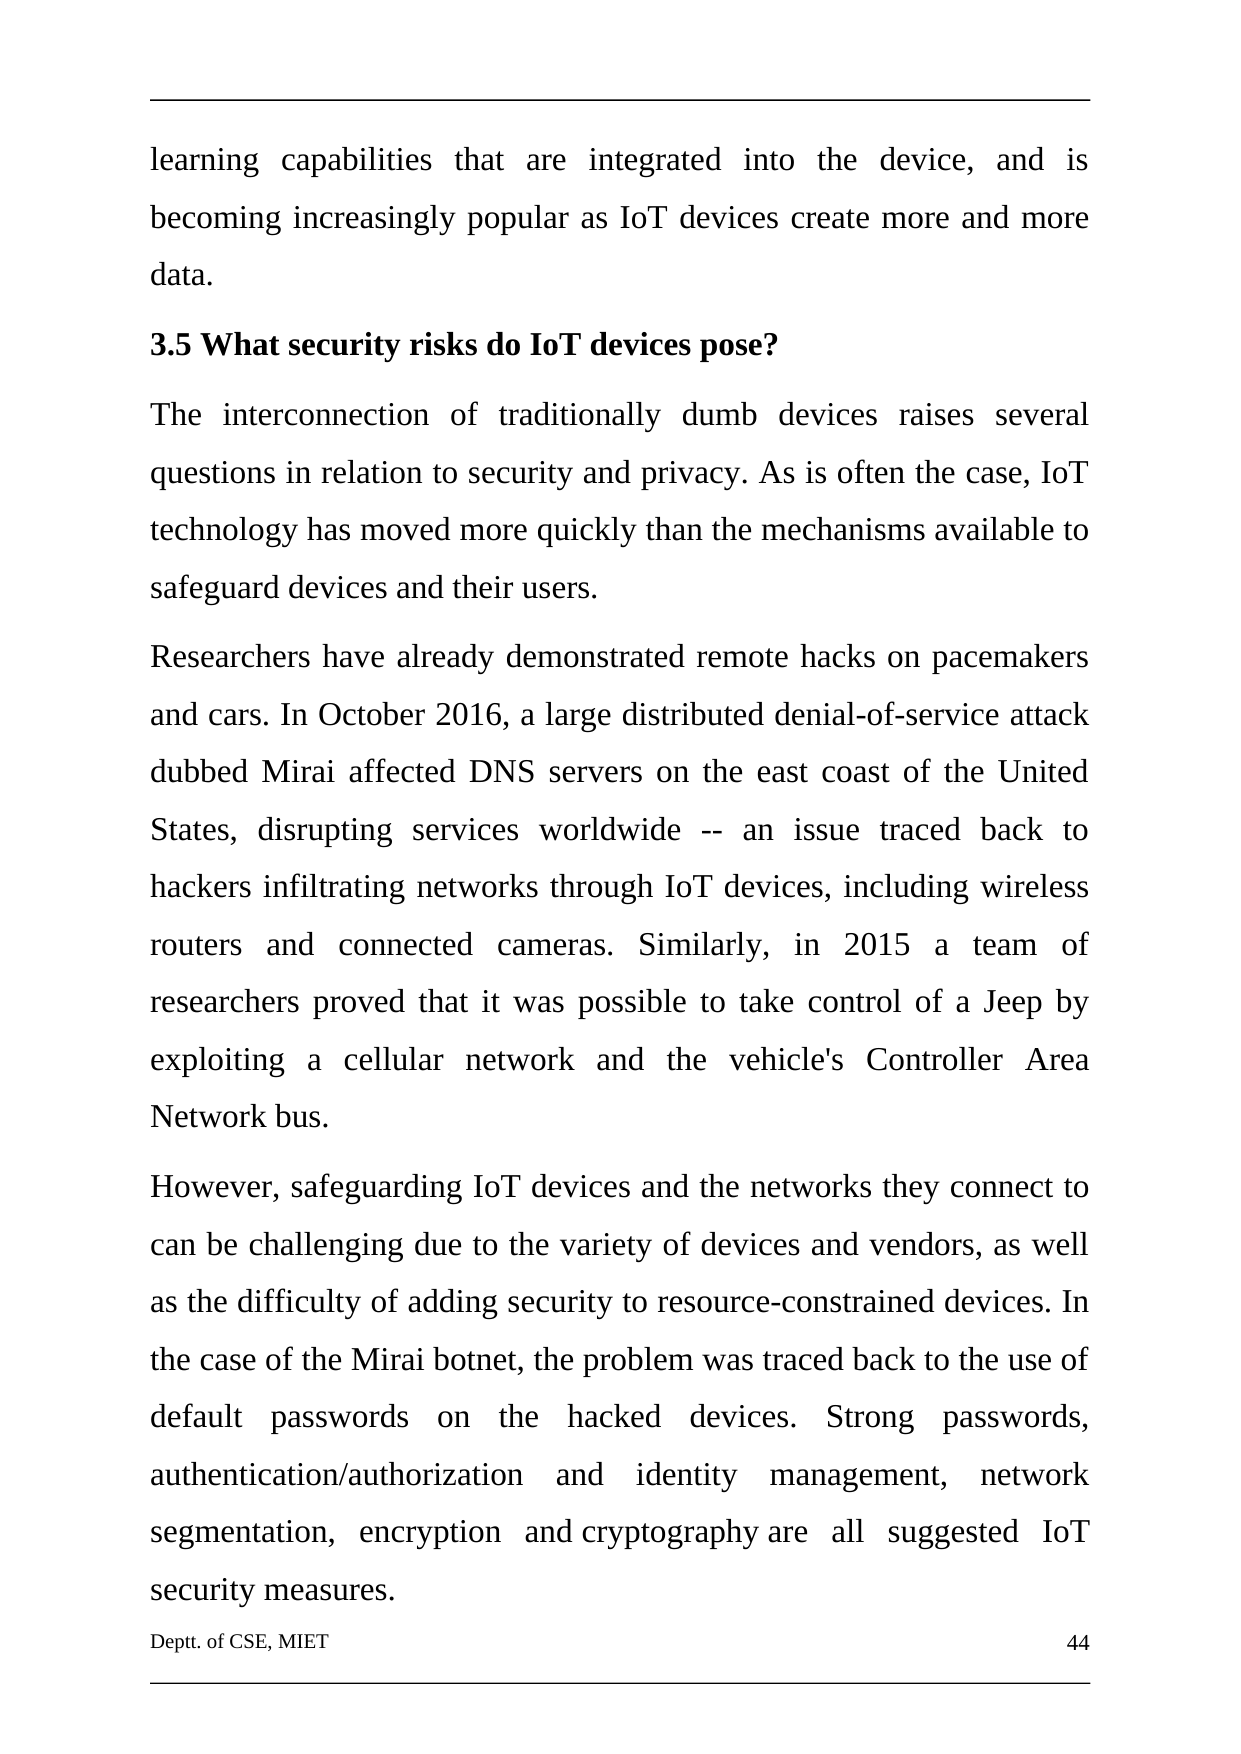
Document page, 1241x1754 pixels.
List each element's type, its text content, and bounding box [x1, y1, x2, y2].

text Researchers have already demonstrated remote hacks on pacemakers and cars. In October 2016, a large distributed denial-of-service attack dubbed Mirai affected DNS servers on the east coast of the United States, disrupting services worldwide -- an issue traced back to hackers infiltrating networks through IoT devices, including wireless routers and connected cameras. Similarly, in 2015 a team of researchers proved that it was possible to take control of a Jeep by exploiting a cellular network and the vehicle's Controller Area Network bus. [150, 637, 1091, 1135]
text The interconnection of traditionally dumb devices raises several questions in relation to security and privacy. As is often the case, IoT technology has moved more quickly than the mechanisms available to safeguard devices and their users. [150, 394, 1091, 605]
text 3.5 What security risks do IoT devices pose? [150, 324, 1091, 363]
text However, safeguarding IoT devices and the networks they connect to can be challenging due to the variety of devices and vendors, as well as the difficulty of adding security to resource-constrained devices. In the case of the Mirai botnet, the problem was traced back to the use of default passwords on the hacked devices. Strong passwords, authentication/authorization and identity management, network segmentation, encryption and cryptography are all suggested IoT security measures. [150, 1167, 1091, 1607]
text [150, 139, 1091, 293]
